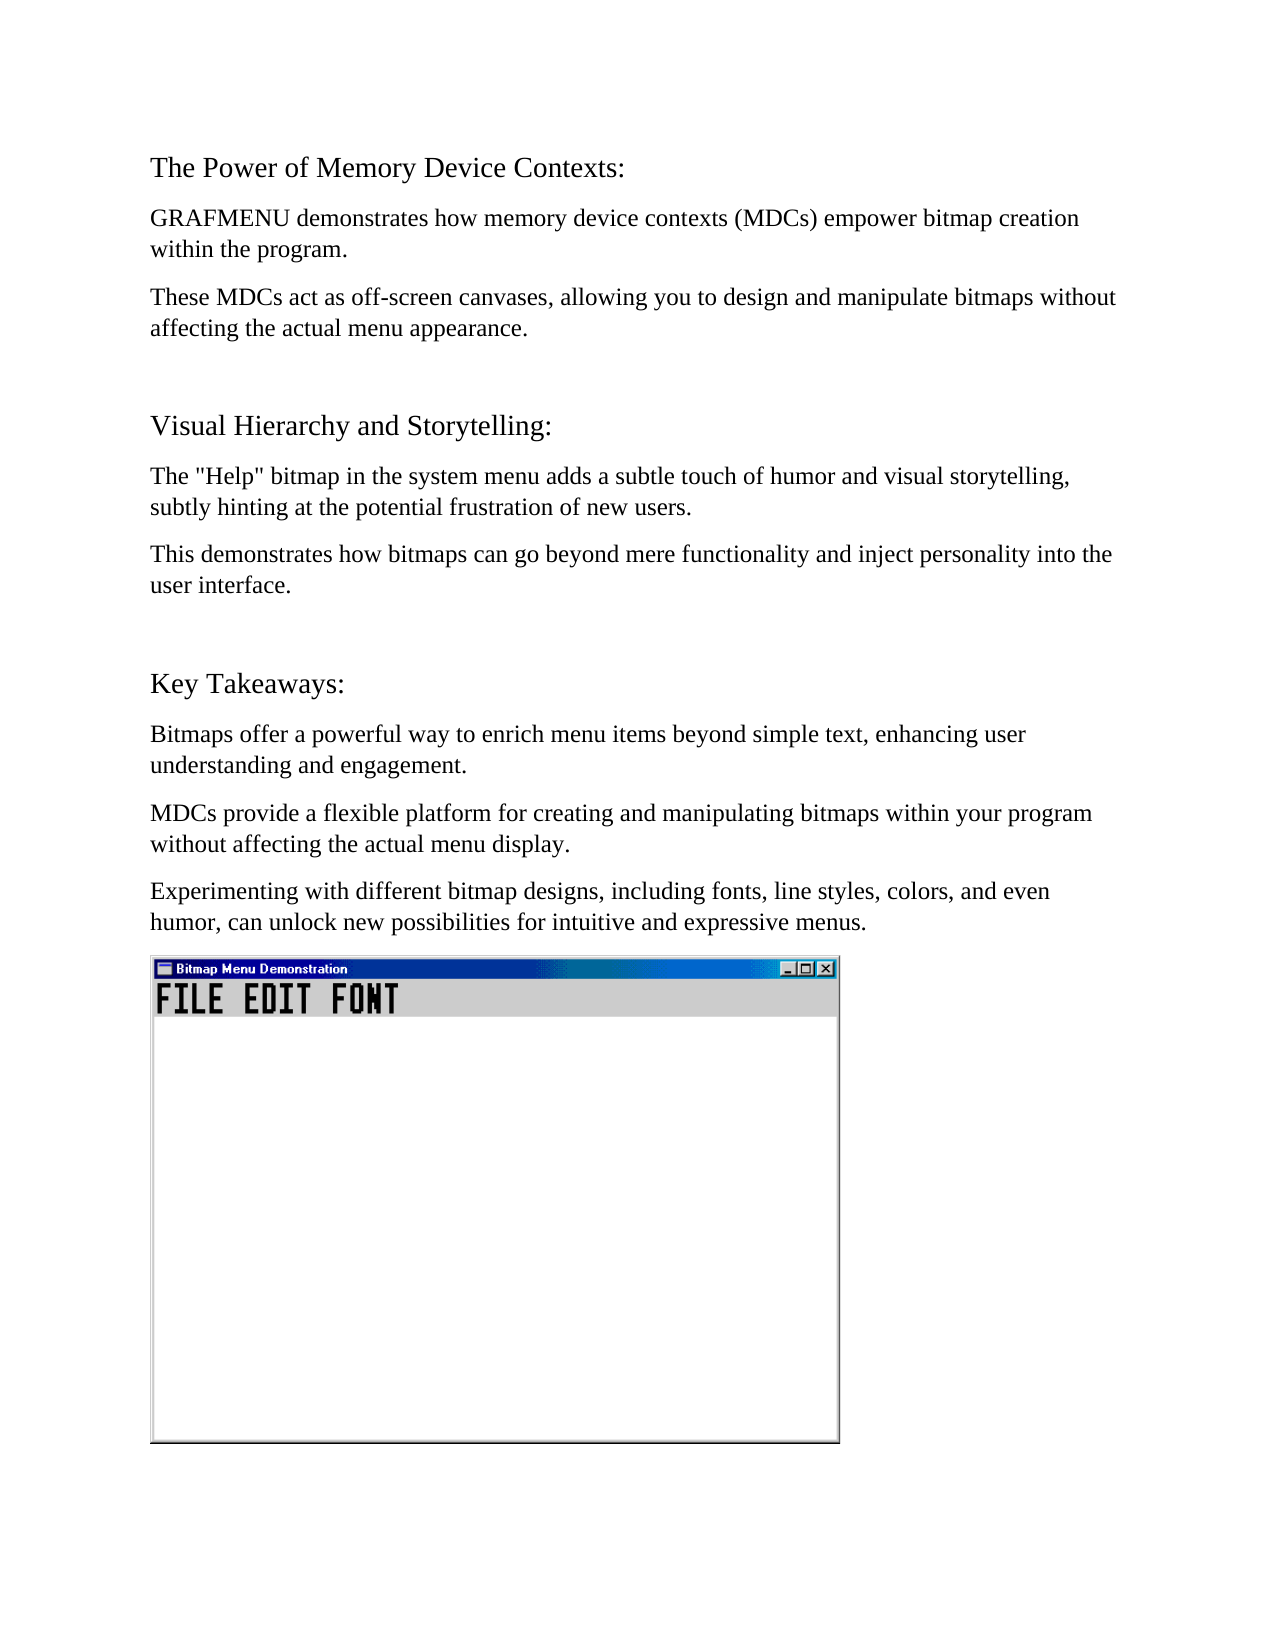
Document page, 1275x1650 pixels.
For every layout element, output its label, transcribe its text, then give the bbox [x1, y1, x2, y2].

text The "Help" bitmap in the system menu adds a subtle touch of humor and visual storytelling, subtly hinting at the potential frustration of new users. [150, 461, 1125, 521]
text Visual Hierarchy and Storytelling: [150, 408, 1125, 442]
text GRAFMENU demonstrates how memory device contexts (MDCs) empower bitmap creation within the program. [150, 203, 1125, 263]
text This demonstrates how bitmaps can go beyond mere functionality and inject personality into the user interface. [150, 539, 1125, 599]
text The Power of Memory Device Contexts: [150, 150, 1125, 183]
text Key Takeaways: [150, 666, 1125, 699]
picture [150, 955, 841, 1444]
text Bitmaps offer a powerful way to enrich menu items beyond simple text, enhancing user understanding and engagement. [150, 719, 1125, 779]
text These MDCs act as off-screen canvases, allowing you to design and manipulate bitmaps without affecting the actual menu appearance. [150, 282, 1125, 341]
text MDCs provide a flexible platform for creating and manipulating bitmaps within your program without affecting the actual menu display. [150, 798, 1125, 857]
text Experimenting with different bitmap designs, including fonts, line styles, colors, and even humor, can unlock new possibilities for intuitive and expressive menus. [150, 876, 1125, 936]
